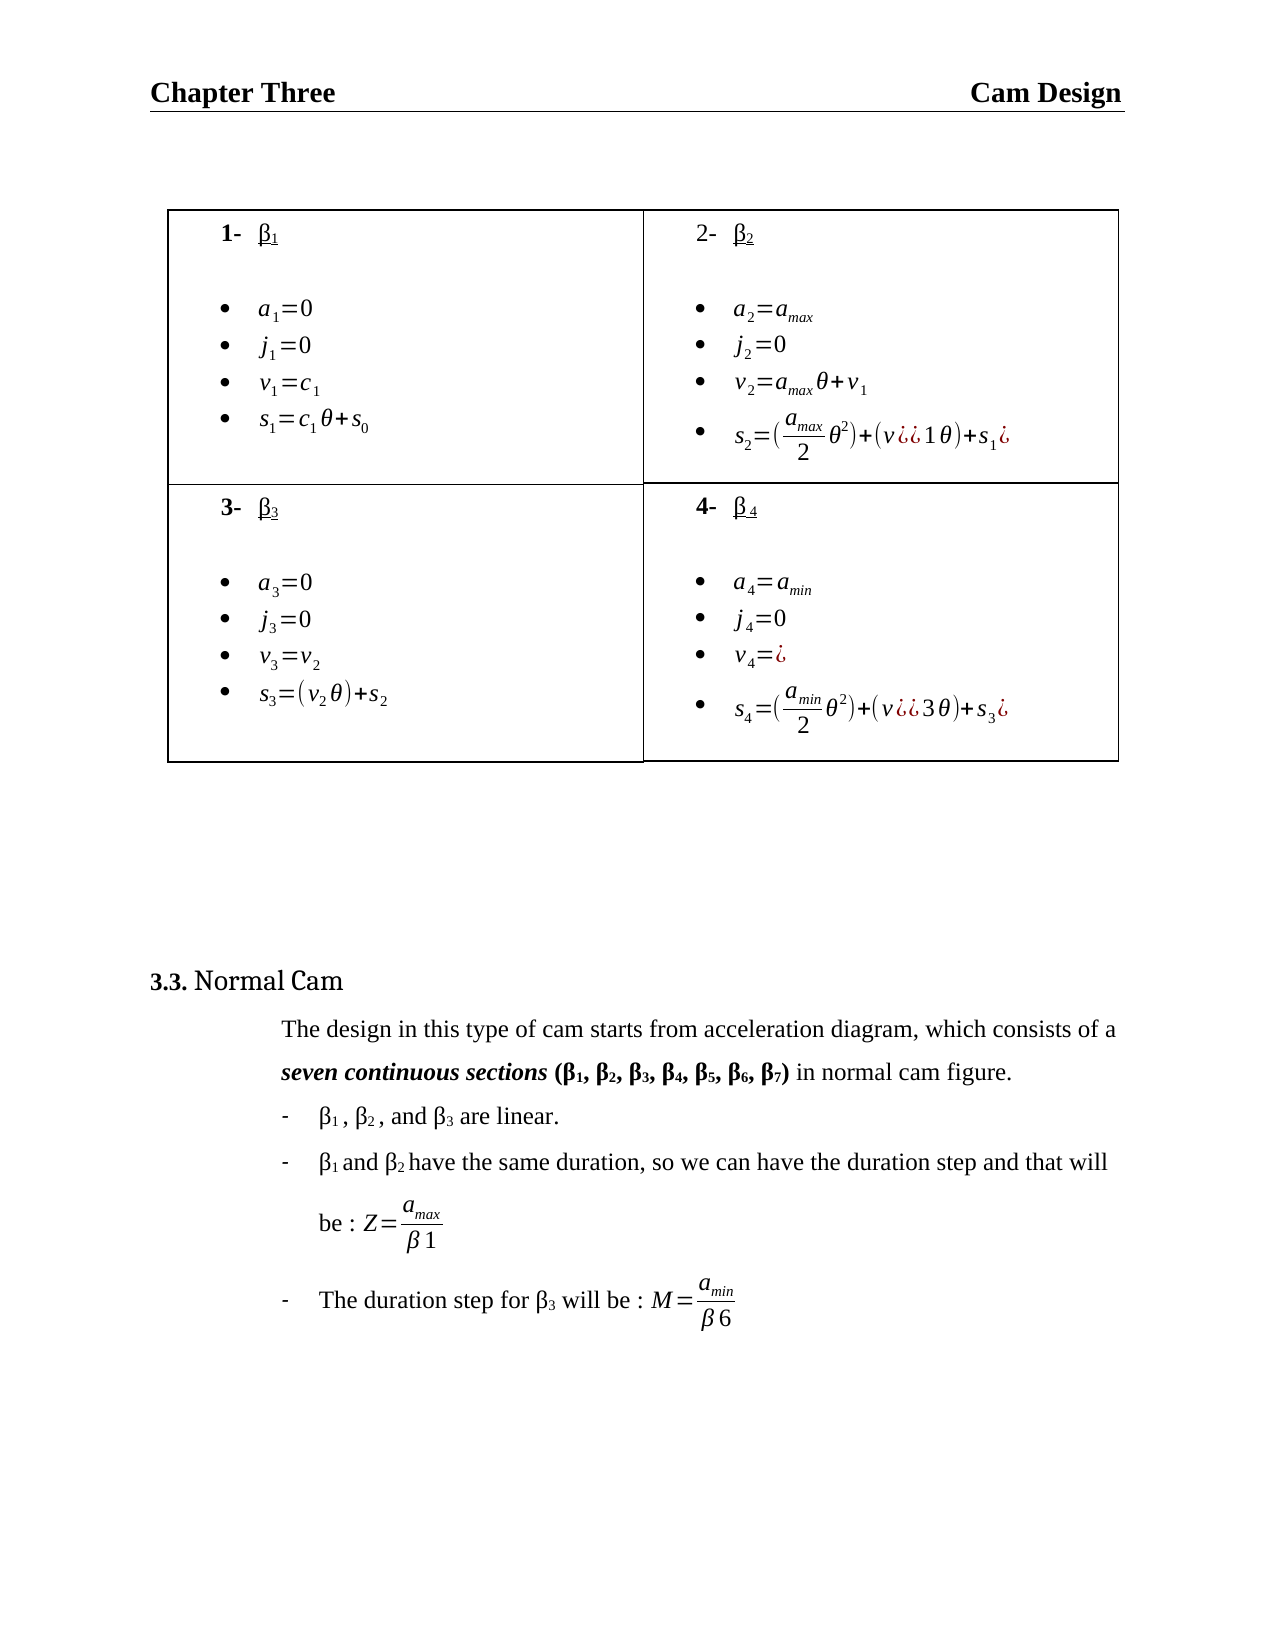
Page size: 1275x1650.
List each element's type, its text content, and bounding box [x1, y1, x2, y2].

text 3.3. Normal Cam [150, 964, 1125, 997]
list The duration step for β3 will be : [281, 1268, 1125, 1331]
text The design in this type of cam starts from acceleration diagram, which consists of a seven continuous sections (β1, β2, β3, β4, β5, β6, β7) in normal cam figure. [281, 1014, 1125, 1086]
list β1 , β2 , and β3 are linear. [281, 1100, 1125, 1131]
list β1 and β2 have the same duration, so we can have the duration step and that will be : [281, 1146, 1125, 1254]
